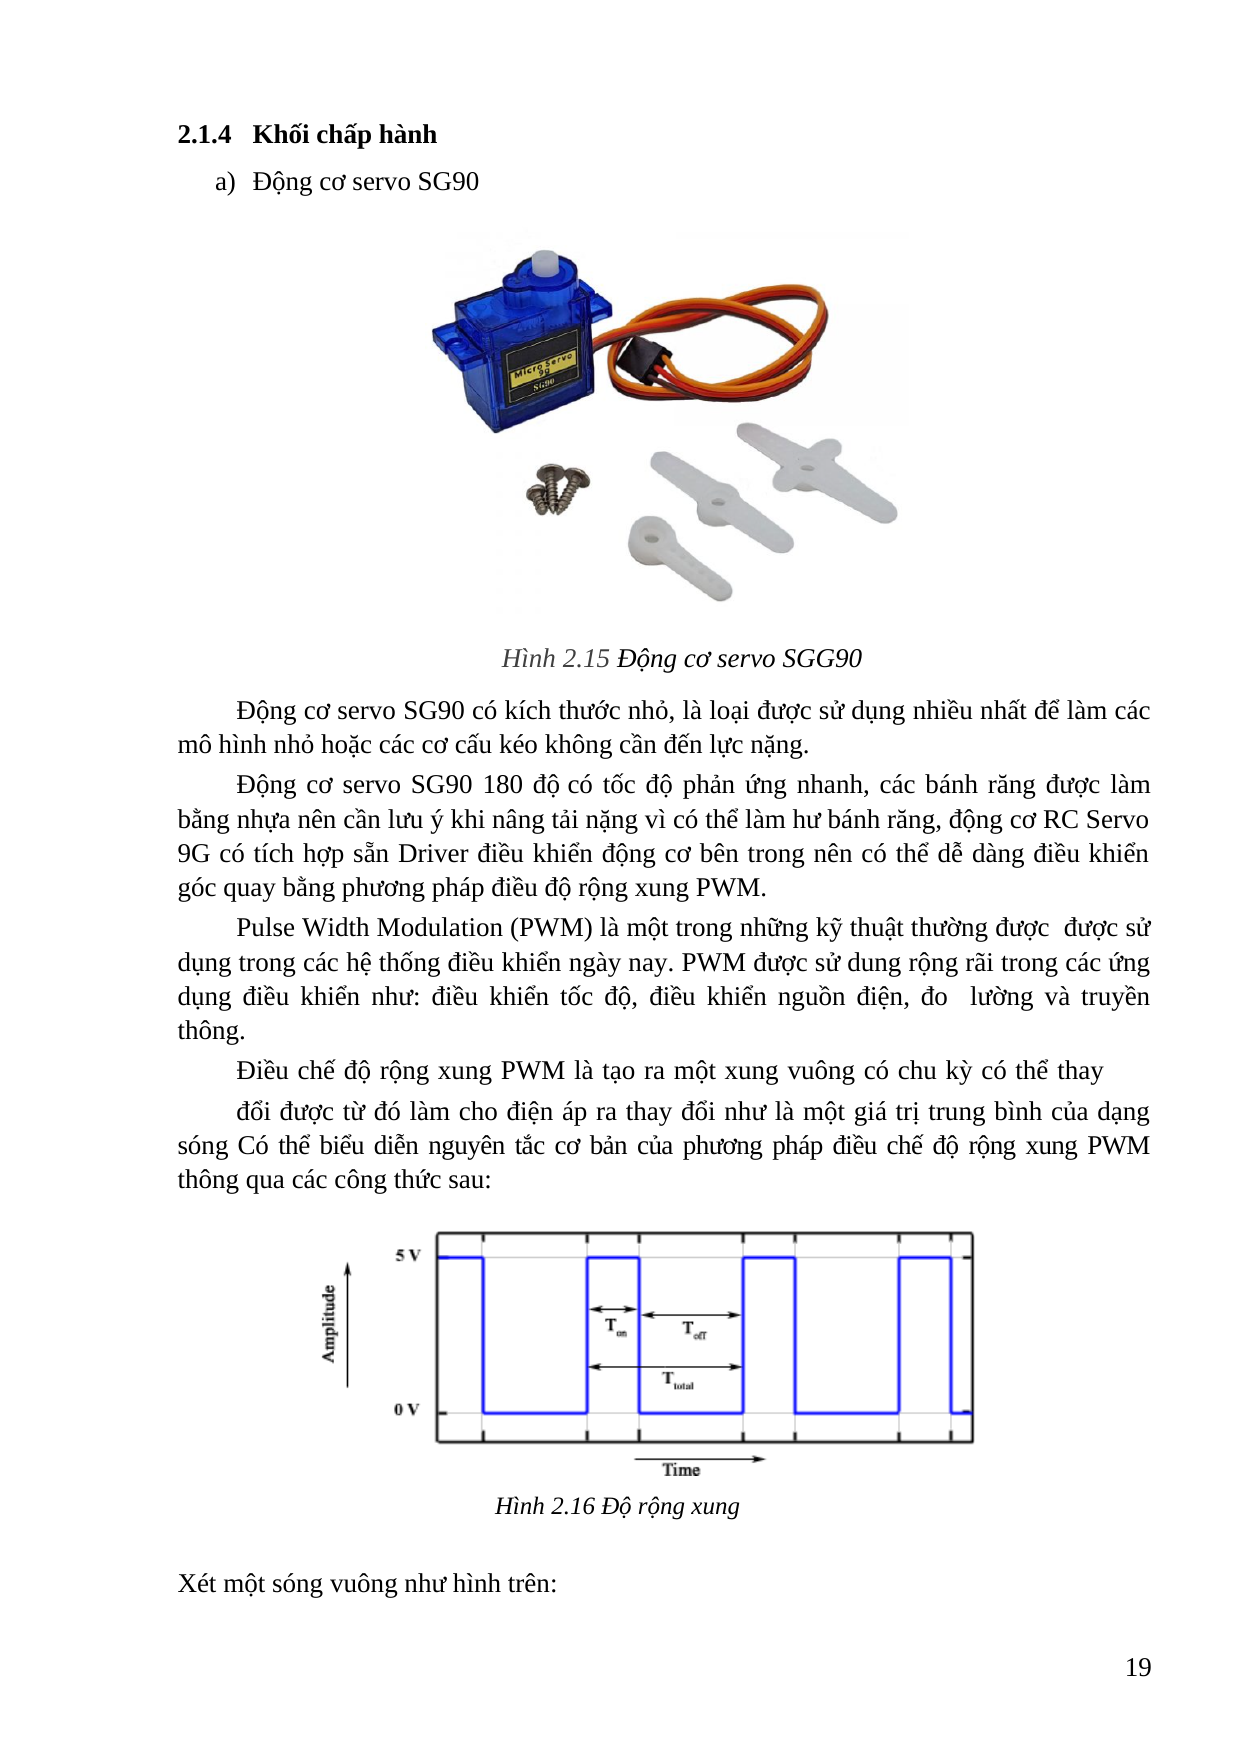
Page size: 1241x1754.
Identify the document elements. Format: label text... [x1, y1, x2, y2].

text đổi được từ đó làm cho điện áp ra thay đổi như là một giá trị trung bình của dạng sóng Có thể biểu diễn nguyên tắc cơ bản của phương pháp điều chế độ rộng xung PWM thông qua các công thức sau: [177, 1095, 1152, 1194]
text Pulse Width Modulation (PWM) là một trong những kỹ thuật thường được được sử dụng trong các hệ thống điều khiển ngày nay. PWM được sử dung rộng rãi trong các ứng dụng điều khiển như: điều khiển tốc độ, điều khiển nguồn điện, đo lường và truyền thông. [177, 911, 1152, 1045]
picture [418, 223, 911, 616]
text Xét một sóng vuông như hình trên: [177, 1567, 1152, 1598]
text Động cơ servo SG90 có kích thước nhỏ, là loại được sử dụng nhiều nhất để làm các mô hình nhỏ hoặc các cơ cấu kéo không cần đến lực nặng. [177, 694, 1152, 759]
text Điều chế độ rộng xung PWM là tạo ra một xung vuông có chu kỳ có thể thay [177, 1054, 1152, 1086]
text Động cơ servo SG90 180 độ có tốc độ phản ứng nhanh, các bánh răng được làm bằng nhựa nên cần lưu ý khi nâng tải nặng vì có thể làm hư bánh răng, động cơ RC Servo 9G có tích hợp sẵn Driver điều khiển động cơ bên trong nên có thể dễ dàng điều khiển góc quay bằng phương pháp điều độ rộng xung PWM. [177, 768, 1152, 902]
list Động cơ servo SG90 [215, 165, 1152, 196]
subtitle Khối chấp hành [177, 118, 1152, 149]
picture [321, 1231, 975, 1476]
